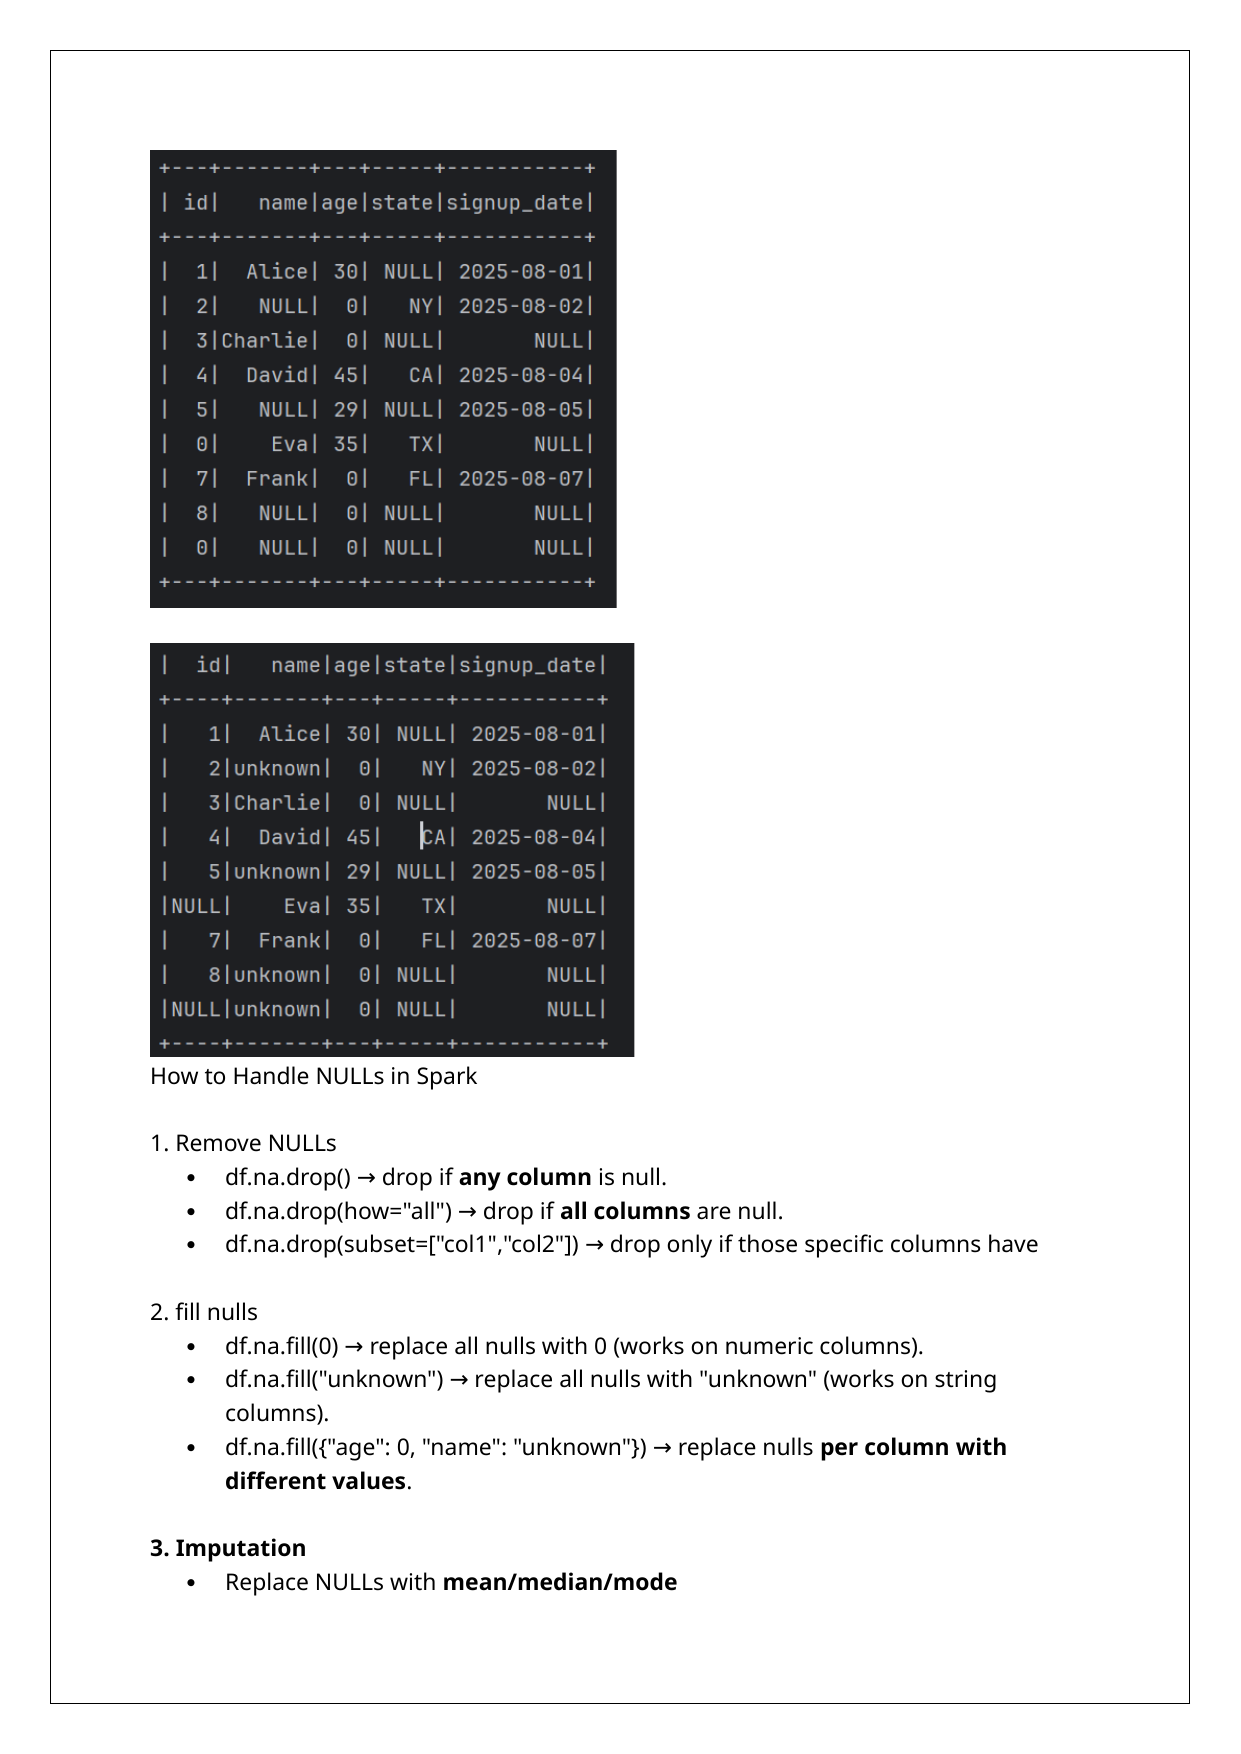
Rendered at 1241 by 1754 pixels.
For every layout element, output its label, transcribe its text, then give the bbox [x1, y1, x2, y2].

picture [150, 643, 635, 1057]
text How to Handle NULLs in Spark [150, 1059, 1090, 1091]
text 3. Imputation [150, 1532, 1090, 1563]
text 1. Remove NULLs [150, 1127, 1090, 1158]
list df.na.fill("unknown") → replace all nulls with "unknown" (works on string columns). [187, 1363, 1090, 1428]
picture [150, 150, 617, 608]
list df.na.drop() → drop if any column is null. [187, 1161, 1090, 1192]
list df.na.fill(0) → replace all nulls with 0 (works on numeric columns). [187, 1329, 1090, 1361]
text 2. fill nulls [150, 1296, 1090, 1327]
list Replace NULLs with mean/median/mode [187, 1566, 1090, 1597]
list df.na.drop(subset=["col1","col2"]) → drop only if those specific columns have [187, 1228, 1090, 1259]
list df.na.drop(how="all") → drop if all columns are null. [187, 1194, 1090, 1226]
list df.na.fill({"age": 0, "name": "unknown"}) → replace nulls per column with different values. [187, 1431, 1090, 1496]
